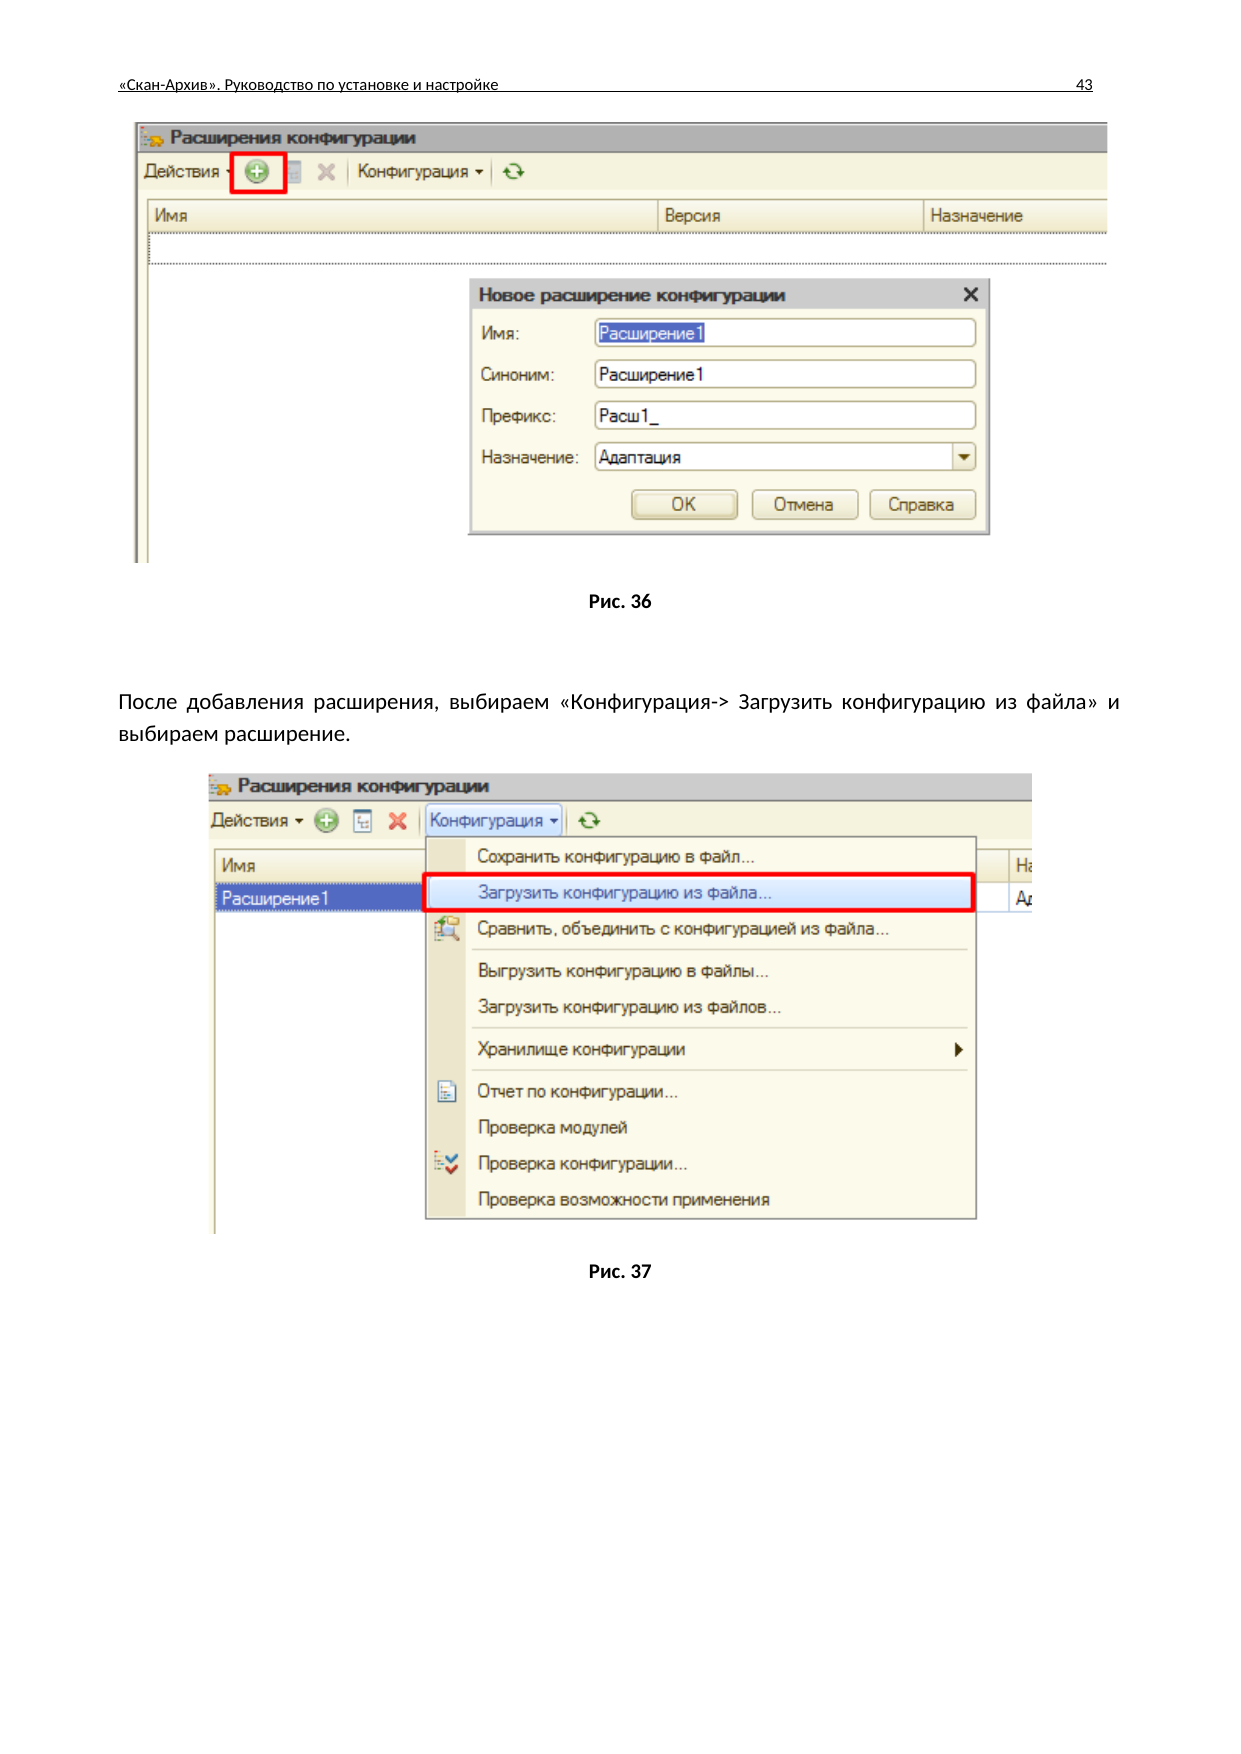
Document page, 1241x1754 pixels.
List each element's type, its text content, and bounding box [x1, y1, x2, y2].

picture [132, 122, 1108, 563]
picture [208, 772, 1032, 1234]
text После добавления расширения, выбираем «Конфигурация-> Загрузить конфигурацию из файла» и выбираем расширение. [118, 687, 1122, 747]
text Рис. 37 [118, 1258, 1122, 1284]
text Рис. 36 [118, 588, 1122, 613]
